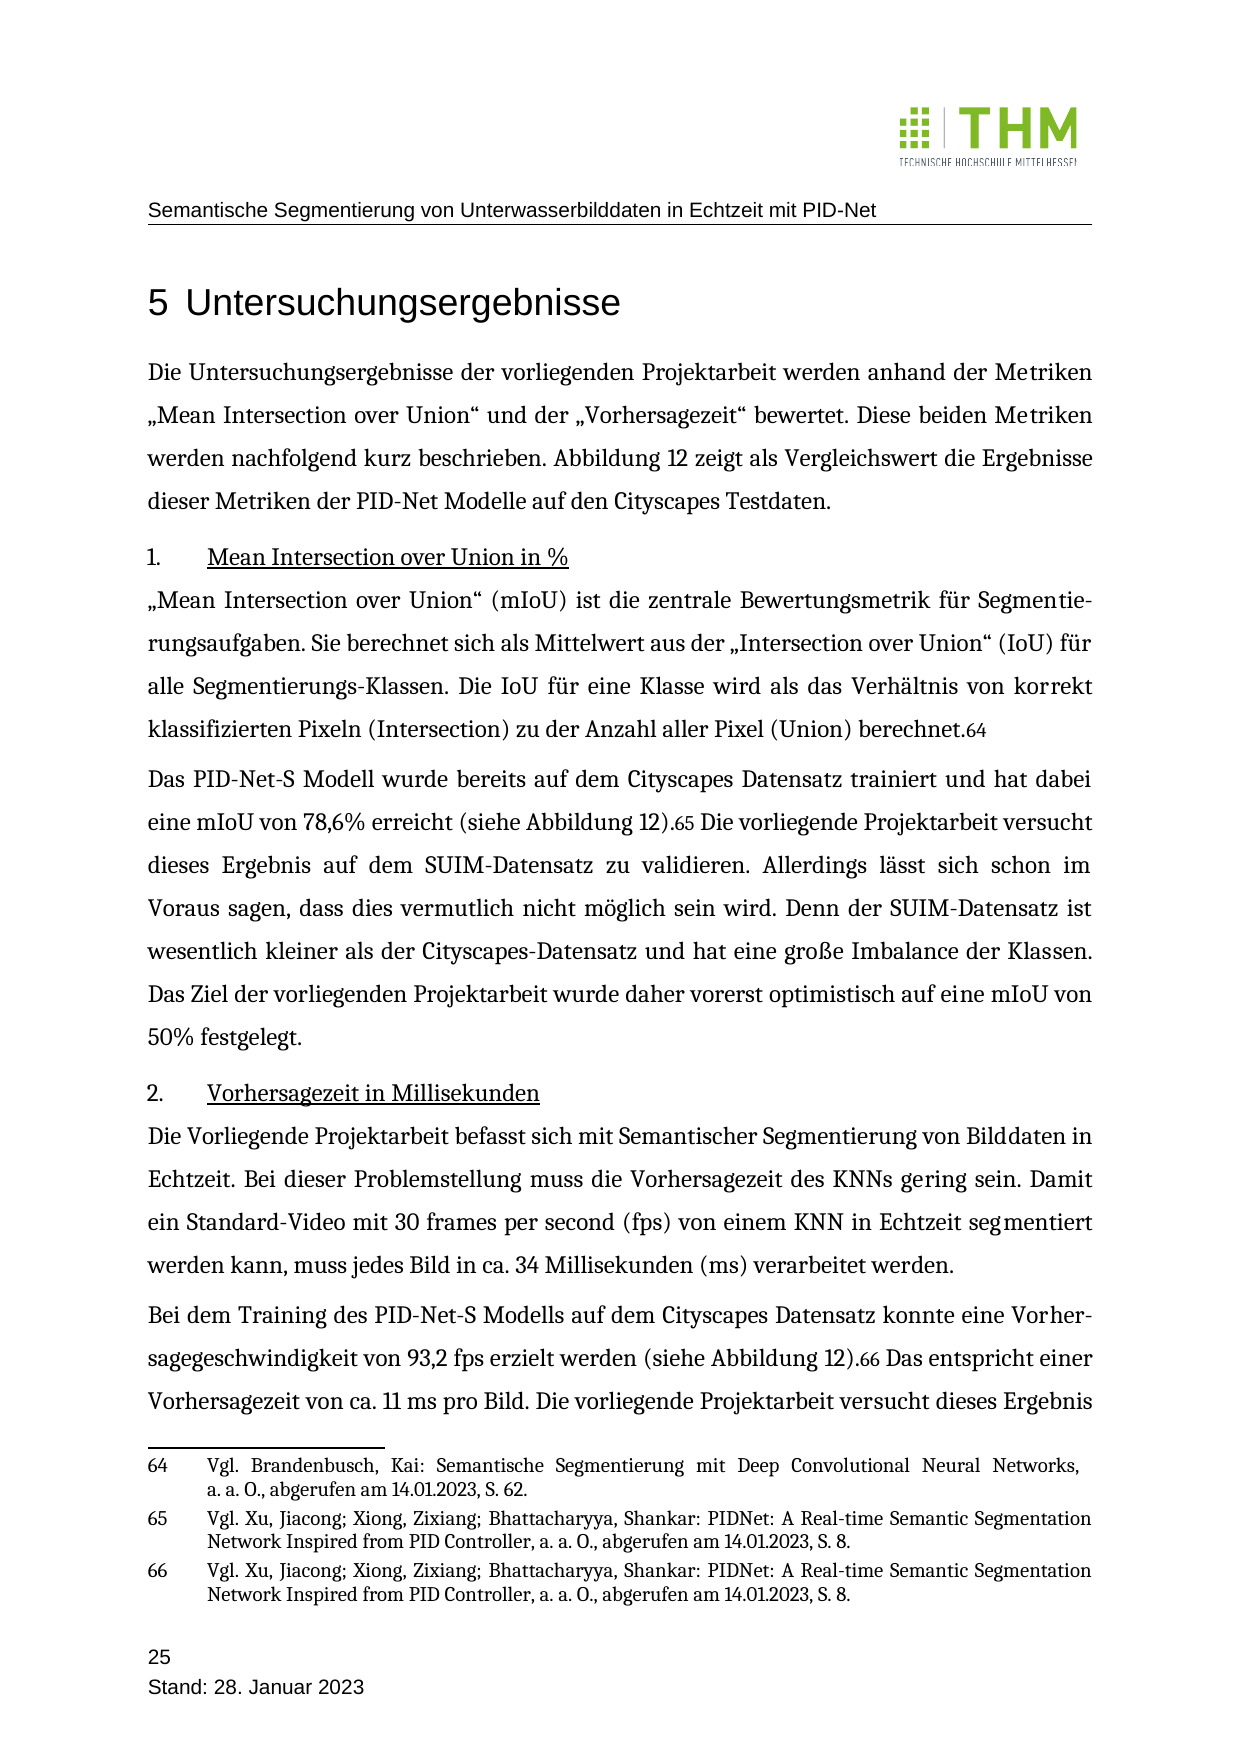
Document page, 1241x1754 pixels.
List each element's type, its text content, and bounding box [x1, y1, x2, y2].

text Das PID-Net-S Modell wurde bereits auf dem Cityscapes Datensatz trainiert und hat dabei eine mIoU von 78,6% erreicht (siehe Abbildung 12). Die vorliegende Projektarbeit versucht dieses Ergebnis auf dem SUIM-Datensatz zu validieren. Allerdings lässt sich schon im Voraus sagen, dass dies vermutlich nicht möglich sein wird. Denn der SUIM-Datensatz ist wesentlich kleiner als der Cityscapes-Datensatz und hat eine große Imbalance der Klassen. Das Ziel der vorliegenden Projektarbeit wurde daher vorerst optimistisch auf eine mIoU von 50% festgelegt. [148, 764, 1092, 1052]
picture [899, 107, 1077, 166]
list Mean Intersection over Union in % [147, 543, 1092, 571]
text Die Vorliegende Projektarbeit befasst sich mit Semantischer Segmentierung von Bilddaten in Echtzeit. Bei dieser Problemstellung muss die Vorhersagezeit des KNNs gering sein. Damit ein Standard-Video mit 30 frames per second (fps) von einem KNN in Echtzeit segmentiert werden kann, muss jedes Bild in ca. 34 Millisekunden (ms) verarbeitet werden. [148, 1122, 1092, 1280]
subtitle Untersuchungsergebnisse [148, 281, 1092, 324]
text Die Untersuchungsergebnisse der vorliegenden Projektarbeit werden anhand der Metriken „Mean Intersection over Union“ und der „Vorhersagezeit“ bewertet. Diese beiden Metriken werden nachfolgend kurz beschrieben. Abbildung 12 zeigt als Vergleichswert die Ergebnisse dieser Metriken der PID-Net Modelle auf den Cityscapes Testdaten. [148, 358, 1092, 516]
text „Mean Intersection over Union“ (mIoU) ist die zentrale Bewertungsmetrik für Segmentierungsaufgaben. Sie berechnet sich als Mittelwert aus der „Intersection over Union“ (IoU) für alle Segmentierungs-Klassen. Die IoU für eine Klasse wird als das Verhältnis von korrekt klassifizierten Pixeln (Intersection) zu der Anzahl aller Pixel (Union) berechnet. [148, 586, 1092, 744]
list Vorhersagezeit in Millisekunden [147, 1079, 1092, 1108]
